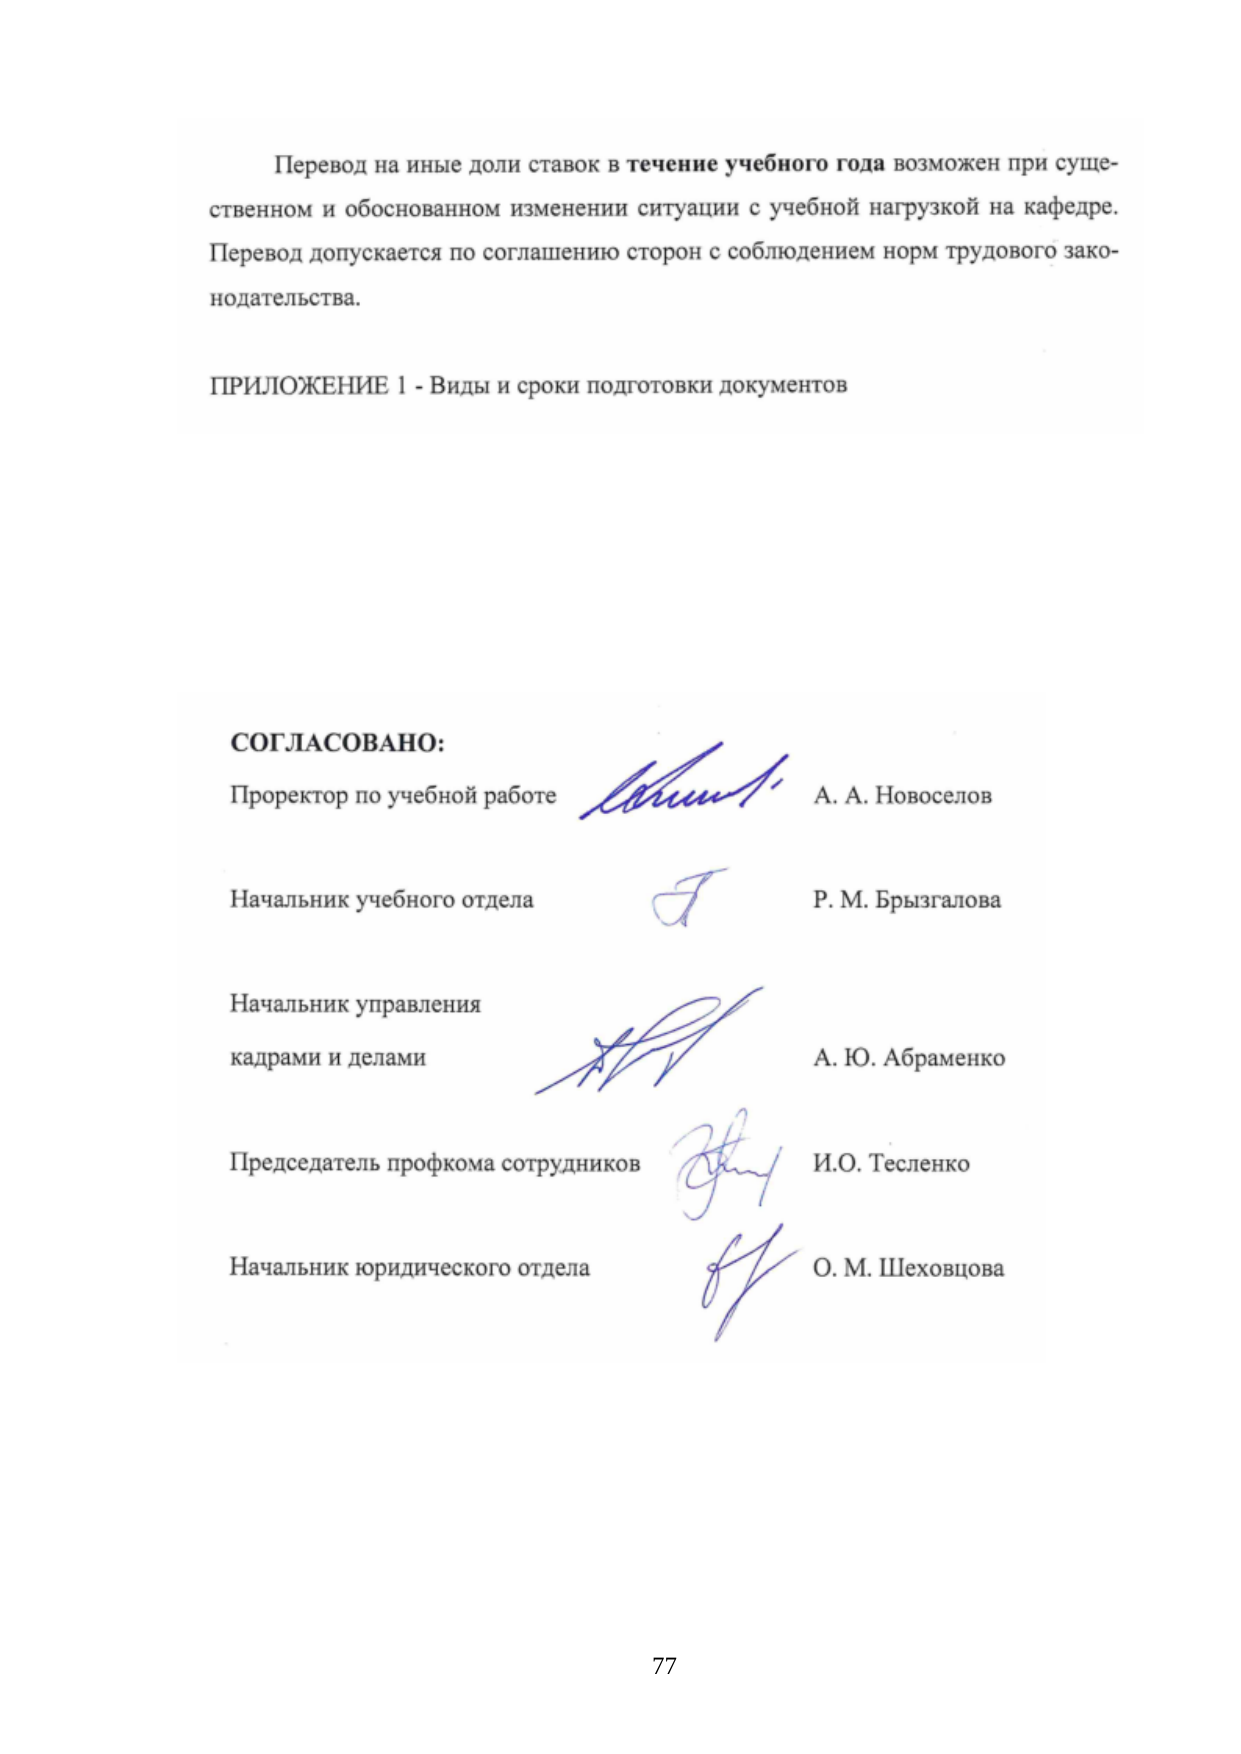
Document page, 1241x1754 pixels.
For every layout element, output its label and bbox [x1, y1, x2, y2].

picture [177, 118, 1145, 434]
picture [177, 692, 1046, 1363]
